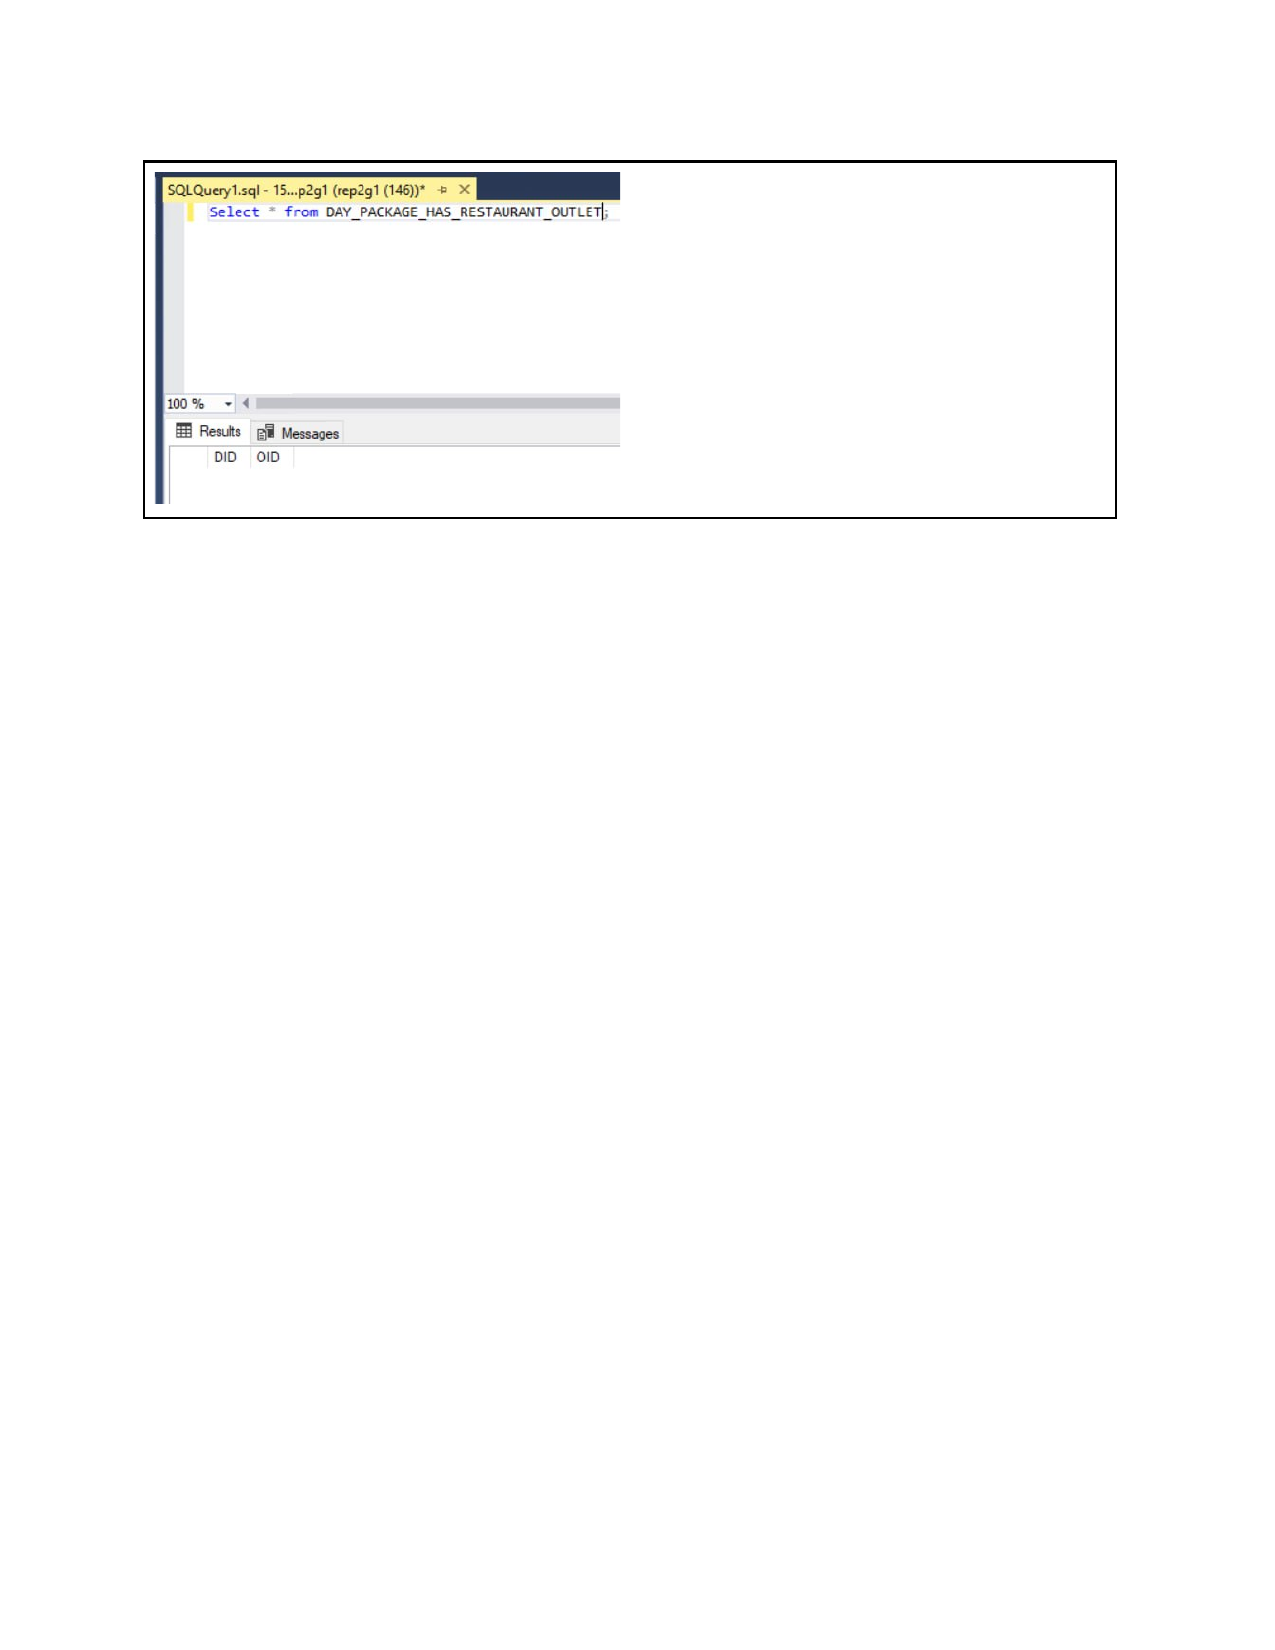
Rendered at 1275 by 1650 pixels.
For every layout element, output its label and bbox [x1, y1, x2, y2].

picture [154, 172, 621, 504]
table_header [58, 150, 1125, 659]
